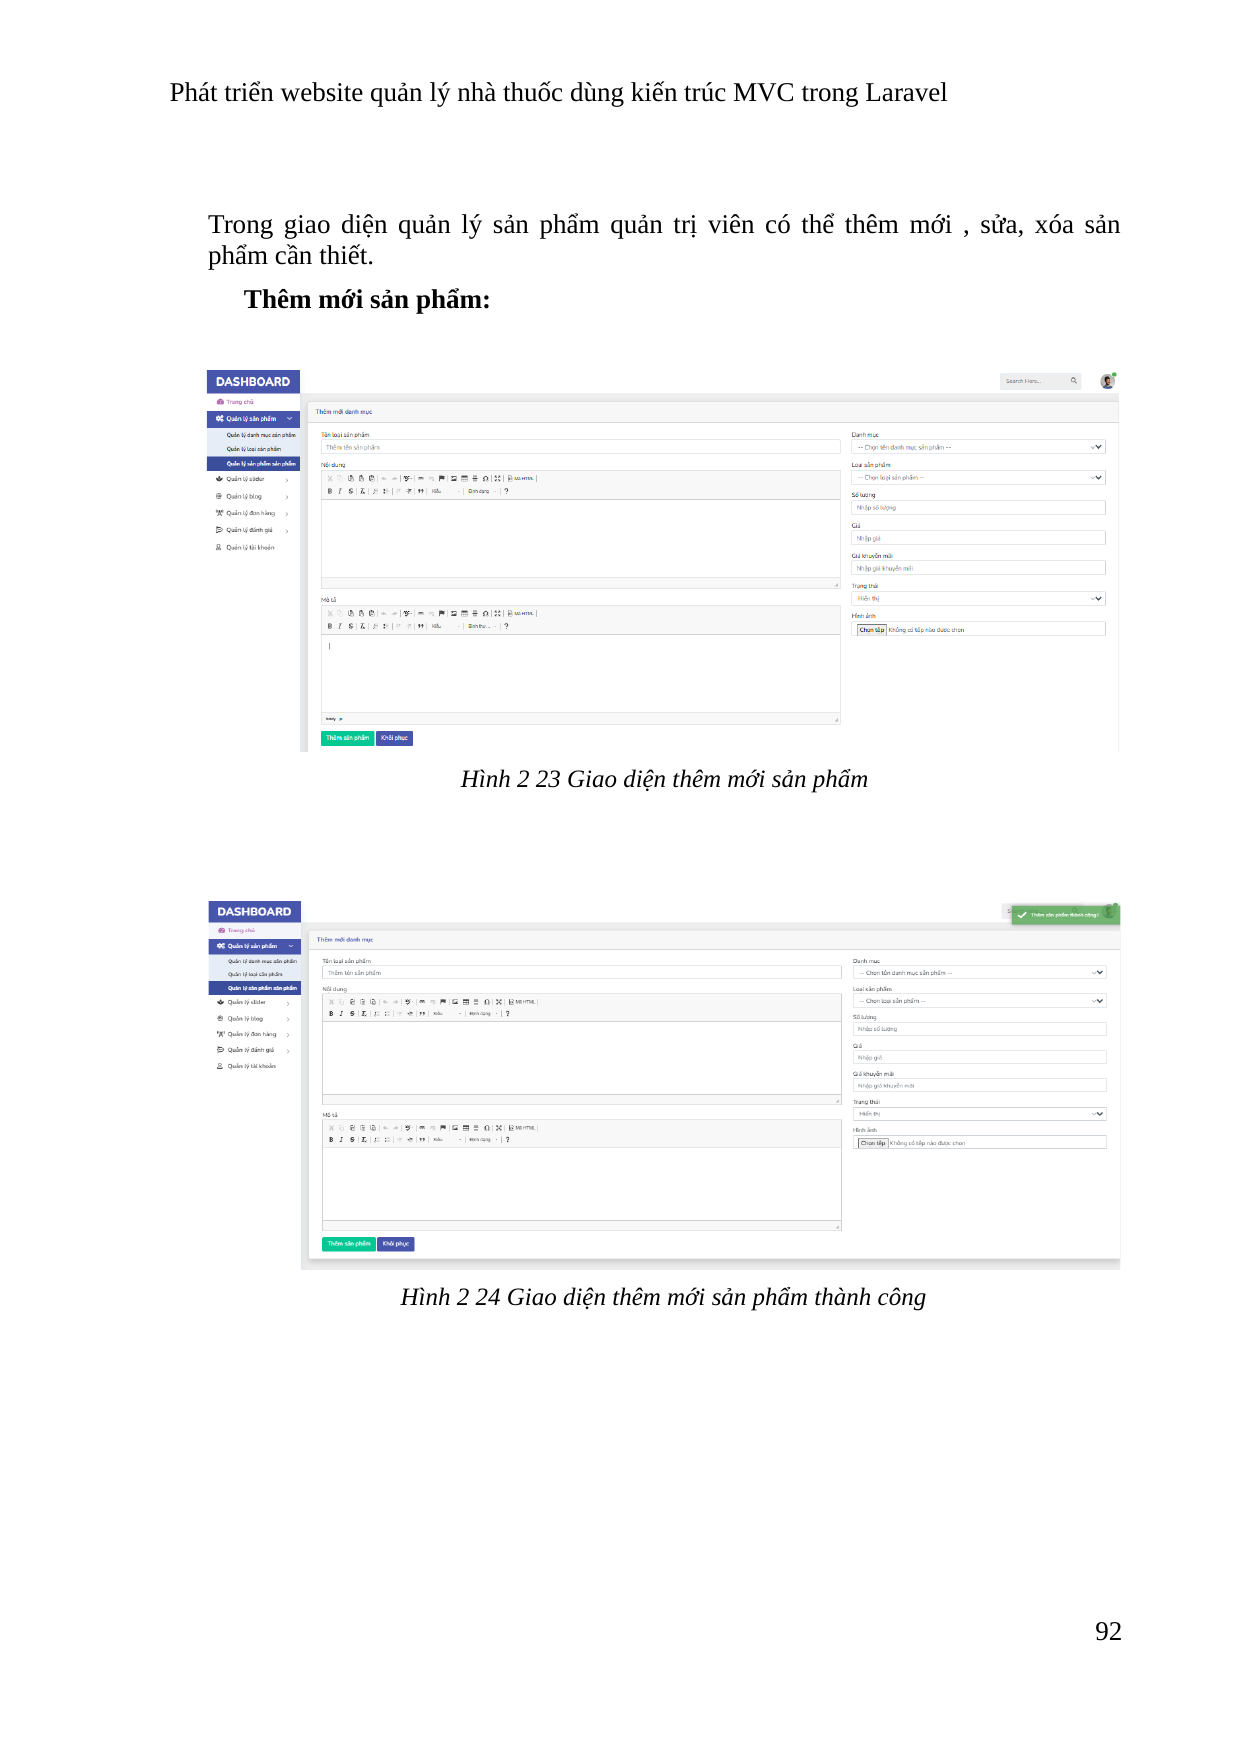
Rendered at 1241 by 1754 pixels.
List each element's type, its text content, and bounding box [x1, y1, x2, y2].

text Trong giao diện quản lý sản phẩm quản trị viên có thể thêm mới , sửa, xóa sản phẩm cần thiết. [207, 177, 1122, 271]
text Thêm mới sản phẩm: [244, 283, 1122, 314]
picture [206, 370, 1119, 752]
picture [208, 901, 1121, 1270]
